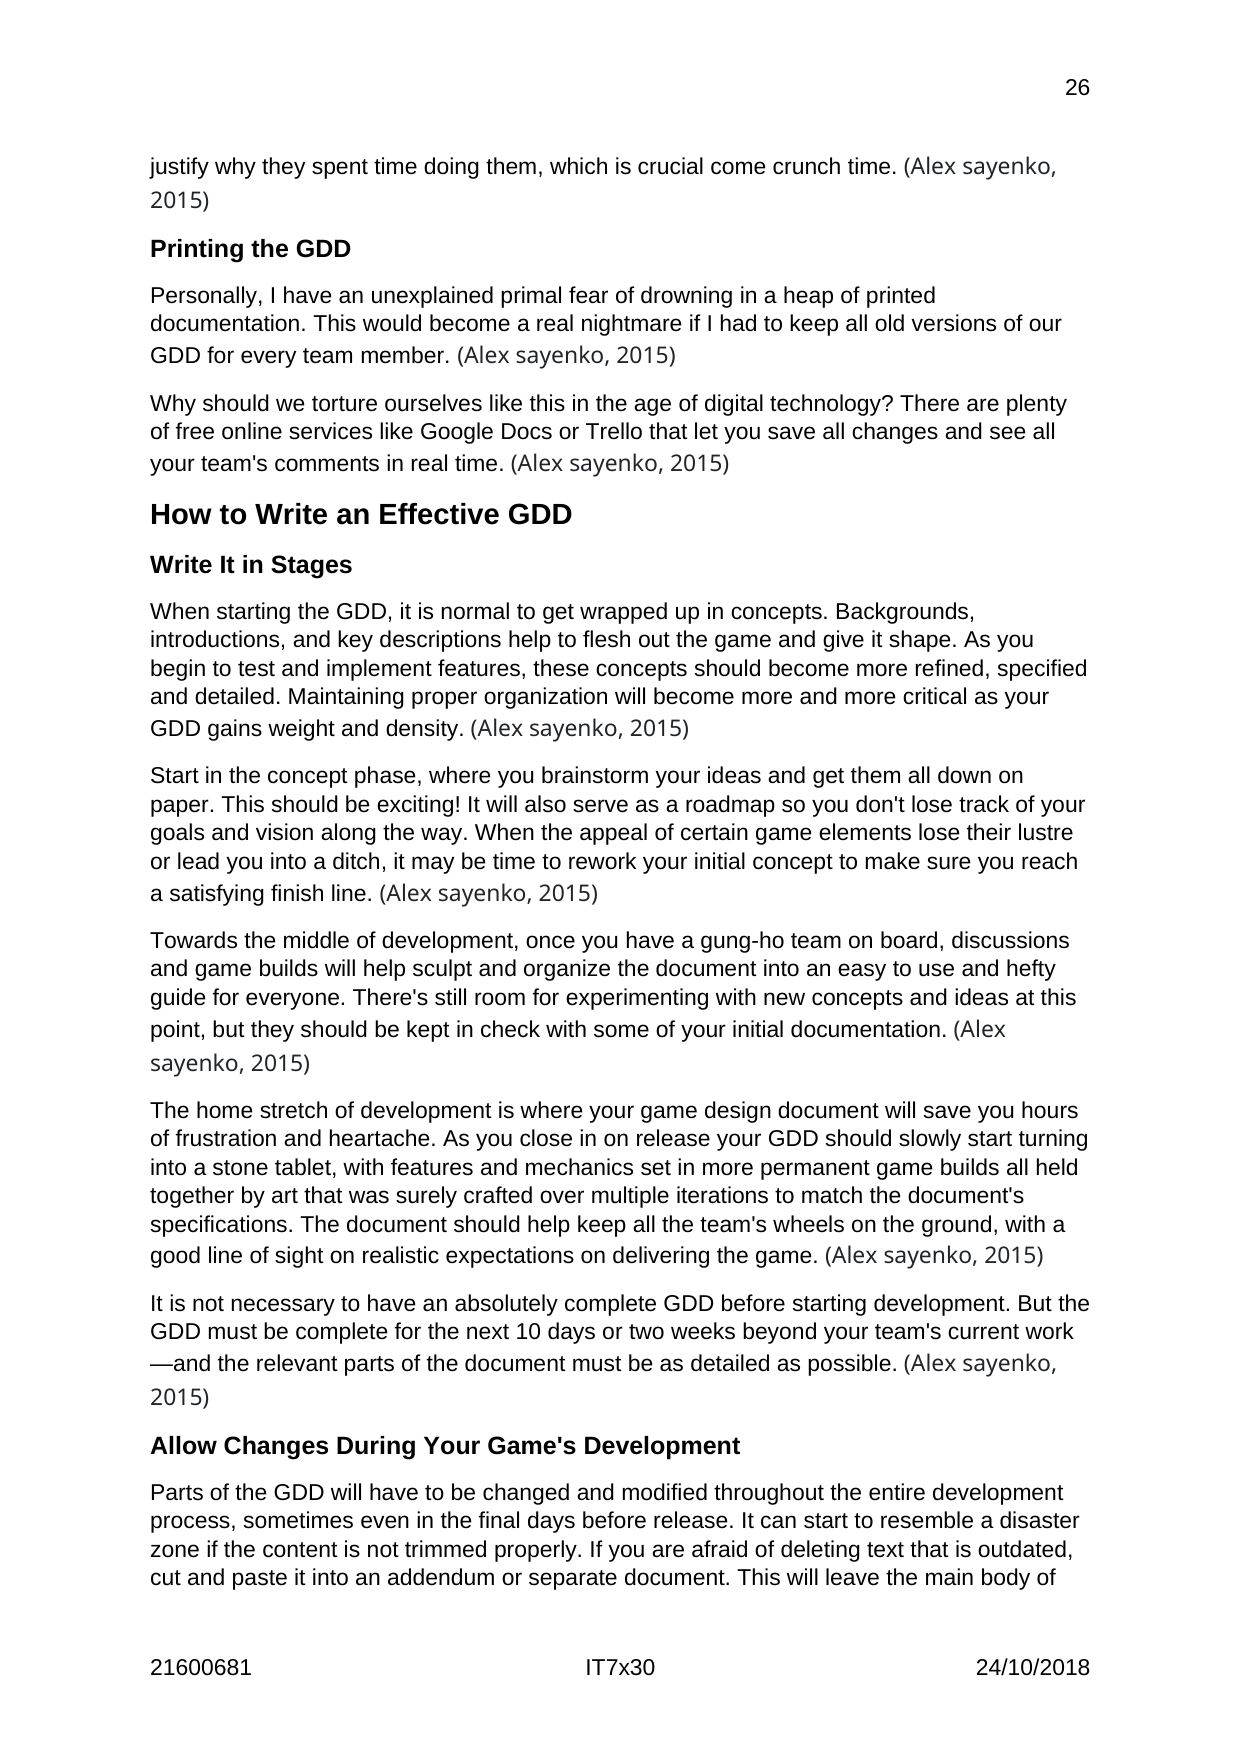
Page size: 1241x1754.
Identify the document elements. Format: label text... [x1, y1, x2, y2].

text Printing the GDD [150, 234, 1090, 263]
text Towards the middle of development, once you have a gung-ho team on board, discussions and game builds will help sculpt and organize the document into an easy to use and hefty guide for everyone. There's still room for experimenting with new concepts and ideas at this point, but they should be kept in check with some of your initial documentation. (Alex sayenko, 2015) [150, 927, 1090, 1078]
text It is not necessary to have an absolutely complete GDD before starting development. But the GDD must be complete for the next 10 days or two weeks beyond your team's current work—and the relevant parts of the document must be as detailed as possible. (Alex sayenko, 2015) [150, 1290, 1090, 1412]
text Personally, I have an unexplained primal fear of drowning in a heap of printed documentation. This would become a real nightmare if I had to keep all old versions of our GDD for every team member. (Alex sayenko, 2015) [150, 282, 1090, 370]
text How to Write an Effective GDD [150, 497, 1090, 531]
text Write It in Stages [150, 550, 1090, 579]
text The home stretch of development is where your game design document will save you hours of frustration and heartache. As you close in on release your GDD should slowly start turning into a stone tablet, with features and mechanics set in more permanent game builds all held together by art that was surely crafted over multiple iterations to match the document's specifications. The document should help keep all the team's wheels on the ground, with a good line of sight on realistic expectations on delivering the game. (Alex sayenko, 2015) [150, 1097, 1090, 1271]
text Why should we torture ourselves like this in the age of digital technology? There are plenty of free online services like Google Docs or Trello that let you save all changes and see all your team's comments in real time. (Alex sayenko, 2015) [150, 389, 1090, 478]
text Allow Changes During Your Game's Development [150, 1431, 1090, 1460]
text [150, 1479, 1090, 1591]
text When starting the GDD, it is normal to get wrapped up in concepts. Backgrounds, introductions, and key descriptions help to flesh out the game and give it shape. As you begin to test and implement features, these concepts should become more refined, specified and detailed. Maintaining proper organization will become more and more critical as your GDD gains weight and density. (Alex sayenko, 2015) [150, 598, 1090, 743]
text Start in the concept phase, where you brainstorm your ideas and get them all down on paper. This should be exciting! It will also serve as a roadmap so you don't lose track of your goals and vision along the way. When the appeal of certain game elements lose their lustre or lead you into a ditch, it may be time to rework your initial concept to make sure you reach a satisfying finish line. (Alex sayenko, 2015) [150, 762, 1090, 908]
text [150, 150, 1090, 215]
